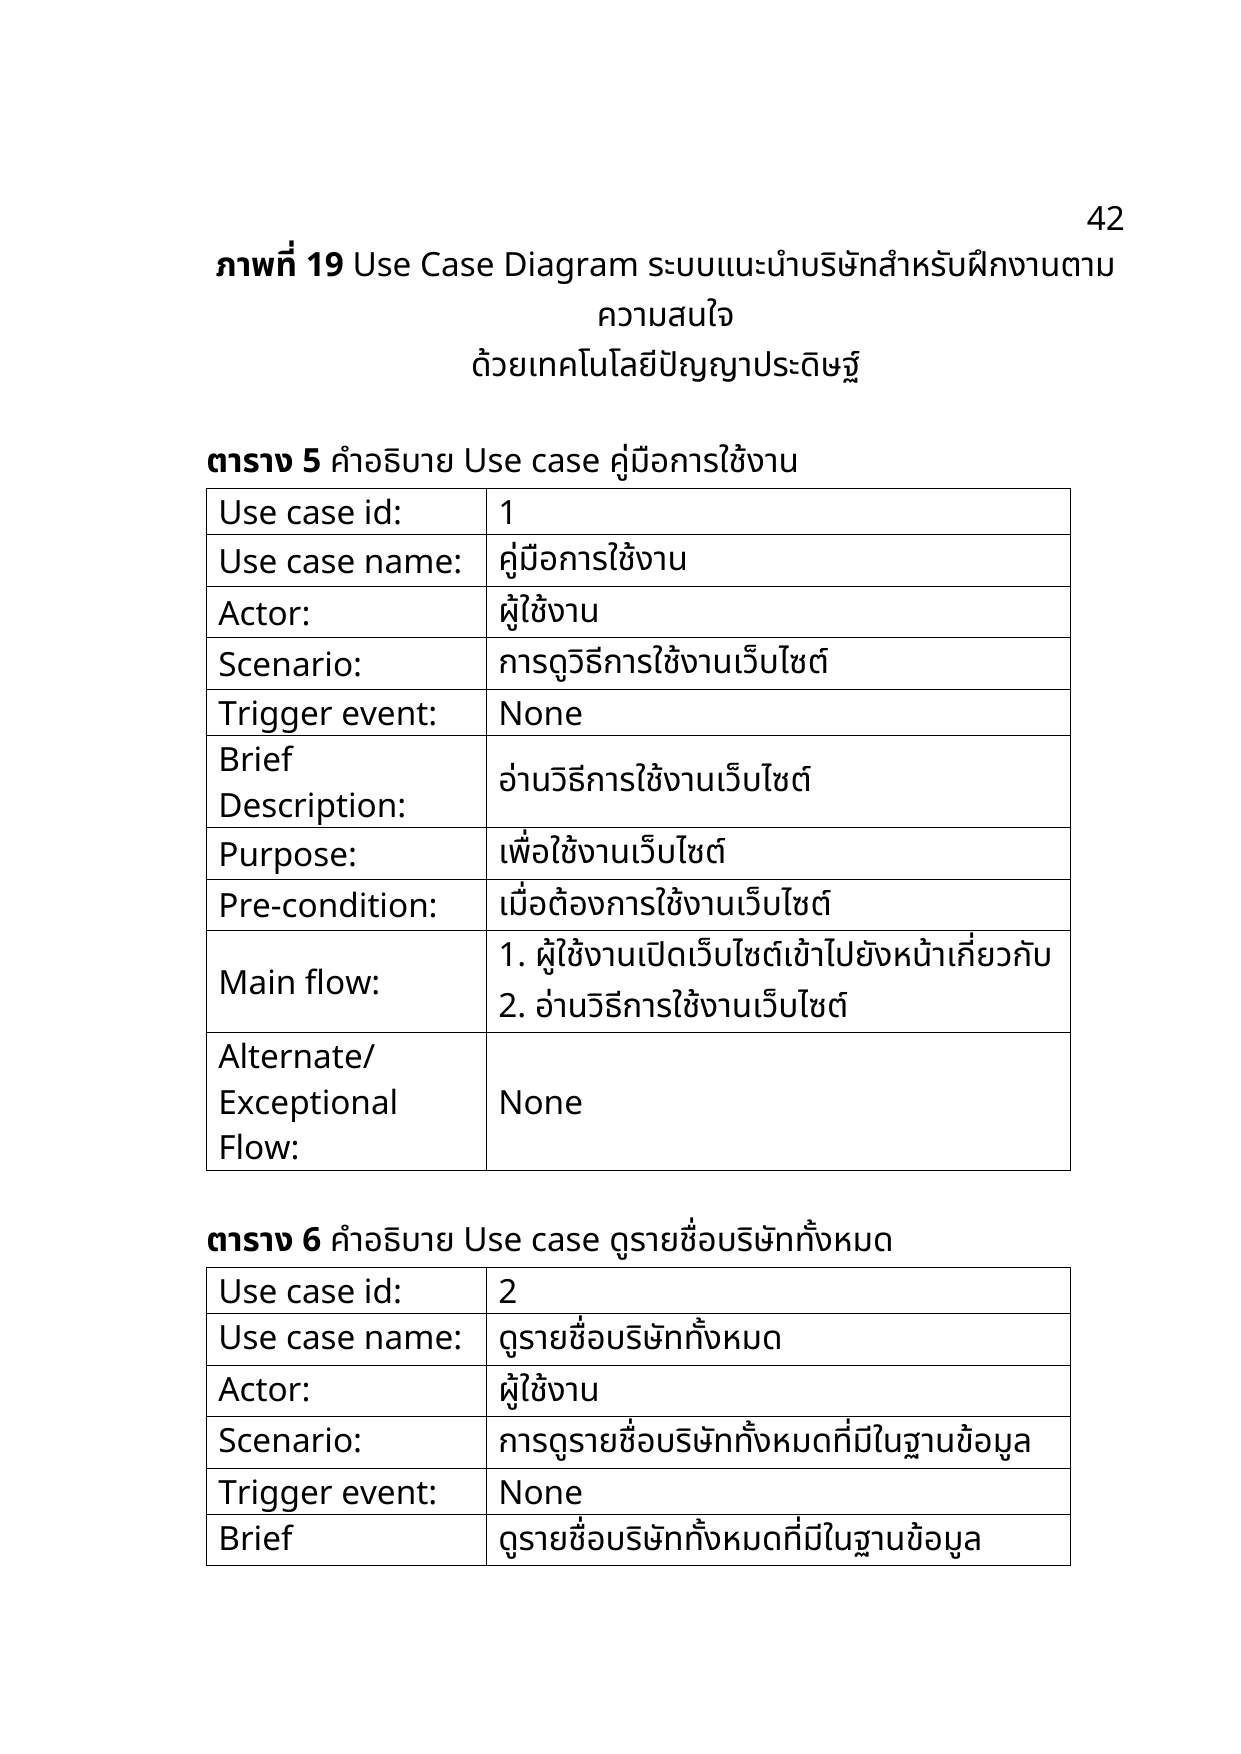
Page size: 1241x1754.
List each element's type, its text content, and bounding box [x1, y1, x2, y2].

table_cell 1. ผู้ใช้งานเปิดเว็บไซต์เข้าไปยังหน้าเกี่ยวกับ 2. อ่านวิธีการใช้งานเว็บไซต์ [487, 931, 1070, 1032]
table_cell Purpose: [207, 828, 486, 878]
table_cell ผู้ใช้งาน [487, 1366, 1070, 1416]
text ภาพที่ 19 Use Case Diagram ระบบแนะนำบริษัทสำหรับฝึกงานตามความสนใจ [206, 240, 1125, 341]
table_cell Pre-condition: [207, 880, 486, 930]
table_cell Brief Description: [207, 1515, 486, 1565]
table_header Use case id: [207, 1268, 486, 1313]
table_cell Alternate/Exceptional Flow: [207, 1033, 486, 1169]
table_cell ผู้ใช้งาน [487, 587, 1070, 637]
table_cell เมื่อต้องการใช้งานเว็บไซต์ [487, 880, 1070, 930]
table_header 2 [487, 1268, 1070, 1313]
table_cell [487, 1515, 1070, 1565]
table_cell None [487, 1469, 1070, 1514]
table_cell Scenario: [207, 1417, 486, 1467]
table_cell Main flow: [207, 931, 486, 1032]
table_cell Trigger event: [207, 690, 486, 735]
table_cell Use case name: [207, 1314, 486, 1364]
table_cell Brief Description: [207, 736, 486, 827]
table_cell Scenario: [207, 638, 486, 689]
table_cell Use case name: [207, 535, 486, 586]
table_cell คู่มือการใช้งาน [487, 535, 1070, 586]
table_cell Trigger event: [207, 1469, 486, 1514]
table_cell None [487, 690, 1070, 735]
text ตาราง 6 คำอธิบาย Use case ดูรายชื่อบริษัททั้งหมด [206, 1216, 1125, 1267]
table_cell อ่านวิธีการใช้งานเว็บไซต์ [487, 736, 1070, 827]
text ตาราง 5 คำอธิบาย Use case คู่มือการใช้งาน [206, 437, 1125, 488]
table_cell ดูรายชื่อบริษัททั้งหมด [487, 1314, 1070, 1364]
table_cell None [487, 1033, 1070, 1169]
table_cell เพื่อใช้งานเว็บไซต์ [487, 828, 1070, 878]
table_cell Actor: [207, 1366, 486, 1416]
table_header 1 [487, 489, 1070, 534]
text ด้วยเทคโนโลยีปัญญาประดิษฐ์ [206, 341, 1125, 392]
table_cell การดูวิธีการใช้งานเว็บไซต์ [487, 638, 1070, 689]
table_cell Actor: [207, 587, 486, 637]
table_header Use case id: [207, 489, 486, 534]
table_cell การดูรายชื่อบริษัททั้งหมดที่มีในฐานข้อมูล [487, 1417, 1070, 1467]
